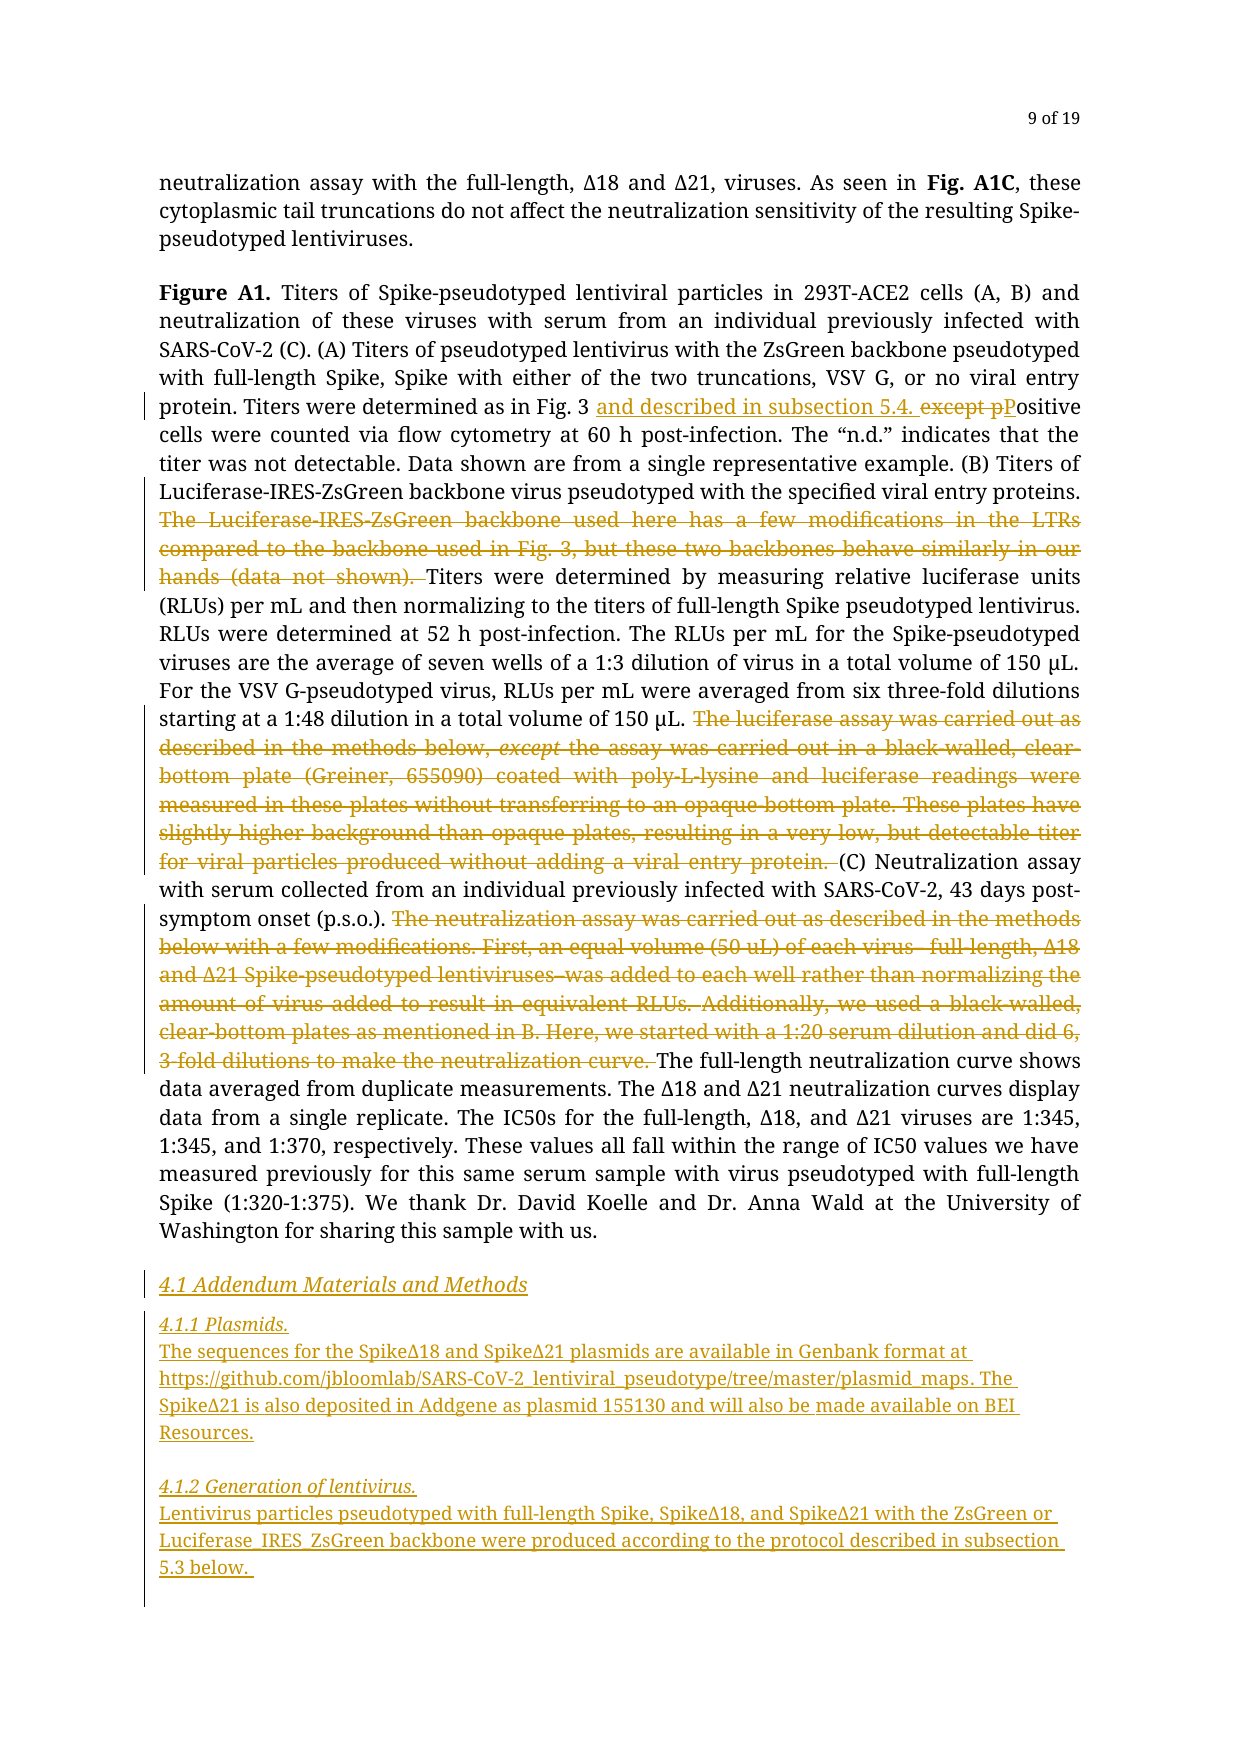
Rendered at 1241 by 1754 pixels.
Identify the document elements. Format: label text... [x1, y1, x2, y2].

subtitle In our original experiments, we found that lentiviruses pseudotyped with the Spike, HA Tail variant potentially had altered neutralization sensitivity compared to lentiviruses pseudotyped with full-length Spike. To confirm that the cytoplasmic tail truncations did not alter the neutralization sensitivity of our Spike-pseudotyped lentiviruses, we conducted a neutralization assay with the full-length, Δ18 and Δ21, viruses. As seen in Fig. A1C, these cytoplasmic tail truncations do not affect the neutralization sensitivity of the resulting Spike-pseudotyped lentiviruses. [159, 168, 1081, 253]
subtitle Figure A1. Titers of Spike-pseudotyped lentiviral particles in 293T-ACE2 cells (A, B) and neutralization of these viruses with serum from an individual previously infected with SARS-CoV-2 (C). (A) Titers of pseudotyped lentivirus with the ZsGreen backbone pseudotyped with full-length Spike, Spike with either of the two truncations, VSV G, or no viral entry protein. Titers were determined as in Fig. 3 ositive cells were counted via flow cytometry at 60 h post-infection. The “n.d.” indicates that the titer was not detectable. Data shown are from a single representative example. (B) Titers of Luciferase-IRES-ZsGreen backbone virus pseudotyped with the specified viral entry proteins. Titers were determined by measuring relative luciferase units (RLUs) per mL and then normalizing to the titers of full-length Spike pseudotyped lentivirus. RLUs were determined at 52 h post-infection. The RLUs per mL for the Spike-pseudotyped viruses are the average of seven wells of a 1:3 dilution of virus in a total volume of 150 μL. For the VSV G-pseudotyped virus, RLUs per mL were averaged from six three-fold dilutions starting at a 1:48 dilution in a total volume of 150 μL. (C) Neutralization assay with serum collected from an individual previously infected with SARS-CoV-2, 43 days post-symptom onset (p.s.o.). The full-length neutralization curve shows data averaged from duplicate measurements. The Δ18 and Δ21 neutralization curves display data from a single replicate. The IC50s for the full-length, Δ18, and Δ21 viruses are 1:345, 1:345, and 1:370, respectively. These values all fall within the range of IC50 values we have measured previously for this same serum sample with virus pseudotyped with full-length Spike (1:320-1:375). We thank Dr. David Koelle and Dr. Anna Wald at the University of Washington for sharing this sample with us. [159, 278, 1081, 522]
subtitle Figure A1. Titers of Spike-pseudotyped lentiviral particles in 293T-ACE2 cells (A, B) and neutralization of these viruses with serum from an individual previously infected with SARS-CoV-2 (C). (A) Titers of pseudotyped lentivirus with the ZsGreen backbone pseudotyped with full-length Spike, Spike with either of the two truncations, VSV G, or no viral entry protein. Titers were determined as in Fig. 3 ositive cells were counted via flow cytometry at 60 h post-infection. The “n.d.” indicates that the titer was not detectable. Data shown are from a single representative example. (B) Titers of Luciferase-IRES-ZsGreen backbone virus pseudotyped with the specified viral entry proteins. Titers were determined by measuring relative luciferase units (RLUs) per mL and then normalizing to the titers of full-length Spike pseudotyped lentivirus. RLUs were determined at 52 h post-infection. The RLUs per mL for the Spike-pseudotyped viruses are the average of seven wells of a 1:3 dilution of virus in a total volume of 150 μL. For the VSV G-pseudotyped virus, RLUs per mL were averaged from six three-fold dilutions starting at a 1:48 dilution in a total volume of 150 μL. (C) Neutralization assay with serum collected from an individual previously infected with SARS-CoV-2, 43 days post-symptom onset (p.s.o.). The full-length neutralization curve shows data averaged from duplicate measurements. The Δ18 and Δ21 neutralization curves display data from a single replicate. The IC50s for the full-length, Δ18, and Δ21 viruses are 1:345, 1:345, and 1:370, respectively. These values all fall within the range of IC50 values we have measured previously for this same serum sample with virus pseudotyped with full-length Spike (1:320-1:375). We thank Dr. David Koelle and Dr. Anna Wald at the University of Washington for sharing this sample with us. [159, 552, 1081, 749]
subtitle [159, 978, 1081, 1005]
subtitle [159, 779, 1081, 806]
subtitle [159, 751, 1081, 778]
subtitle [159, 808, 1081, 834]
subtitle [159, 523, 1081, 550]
subtitle Figure A1. Titers of Spike-pseudotyped lentiviral particles in 293T-ACE2 cells (A, B) and neutralization of these viruses with serum from an individual previously infected with SARS-CoV-2 (C). (A) Titers of pseudotyped lentivirus with the ZsGreen backbone pseudotyped with full-length Spike, Spike with either of the two truncations, VSV G, or no viral entry protein. Titers were determined as in Fig. 3 ositive cells were counted via flow cytometry at 60 h post-infection. The “n.d.” indicates that the titer was not detectable. Data shown are from a single representative example. (B) Titers of Luciferase-IRES-ZsGreen backbone virus pseudotyped with the specified viral entry proteins. Titers were determined by measuring relative luciferase units (RLUs) per mL and then normalizing to the titers of full-length Spike pseudotyped lentivirus. RLUs were determined at 52 h post-infection. The RLUs per mL for the Spike-pseudotyped viruses are the average of seven wells of a 1:3 dilution of virus in a total volume of 150 μL. For the VSV G-pseudotyped virus, RLUs per mL were averaged from six three-fold dilutions starting at a 1:48 dilution in a total volume of 150 μL. (C) Neutralization assay with serum collected from an individual previously infected with SARS-CoV-2, 43 days post-symptom onset (p.s.o.). The full-length neutralization curve shows data averaged from duplicate measurements. The Δ18 and Δ21 neutralization curves display data from a single replicate. The IC50s for the full-length, Δ18, and Δ21 viruses are 1:345, 1:345, and 1:370, respectively. These values all fall within the range of IC50 values we have measured previously for this same serum sample with virus pseudotyped with full-length Spike (1:320-1:375). We thank Dr. David Koelle and Dr. Anna Wald at the University of Washington for sharing this sample with us. [159, 1006, 1081, 1245]
subtitle Figure A1. Titers of Spike-pseudotyped lentiviral particles in 293T-ACE2 cells (A, B) and neutralization of these viruses with serum from an individual previously infected with SARS-CoV-2 (C). (A) Titers of pseudotyped lentivirus with the ZsGreen backbone pseudotyped with full-length Spike, Spike with either of the two truncations, VSV G, or no viral entry protein. Titers were determined as in Fig. 3 ositive cells were counted via flow cytometry at 60 h post-infection. The “n.d.” indicates that the titer was not detectable. Data shown are from a single representative example. (B) Titers of Luciferase-IRES-ZsGreen backbone virus pseudotyped with the specified viral entry proteins. Titers were determined by measuring relative luciferase units (RLUs) per mL and then normalizing to the titers of full-length Spike pseudotyped lentivirus. RLUs were determined at 52 h post-infection. The RLUs per mL for the Spike-pseudotyped viruses are the average of seven wells of a 1:3 dilution of virus in a total volume of 150 μL. For the VSV G-pseudotyped virus, RLUs per mL were averaged from six three-fold dilutions starting at a 1:48 dilution in a total volume of 150 μL. (C) Neutralization assay with serum collected from an individual previously infected with SARS-CoV-2, 43 days post-symptom onset (p.s.o.). The full-length neutralization curve shows data averaged from duplicate measurements. The Δ18 and Δ21 neutralization curves display data from a single replicate. The IC50s for the full-length, Δ18, and Δ21 viruses are 1:345, 1:345, and 1:370, respectively. These values all fall within the range of IC50 values we have measured previously for this same serum sample with virus pseudotyped with full-length Spike (1:320-1:375). We thank Dr. David Koelle and Dr. Anna Wald at the University of Washington for sharing this sample with us. [159, 836, 1081, 977]
